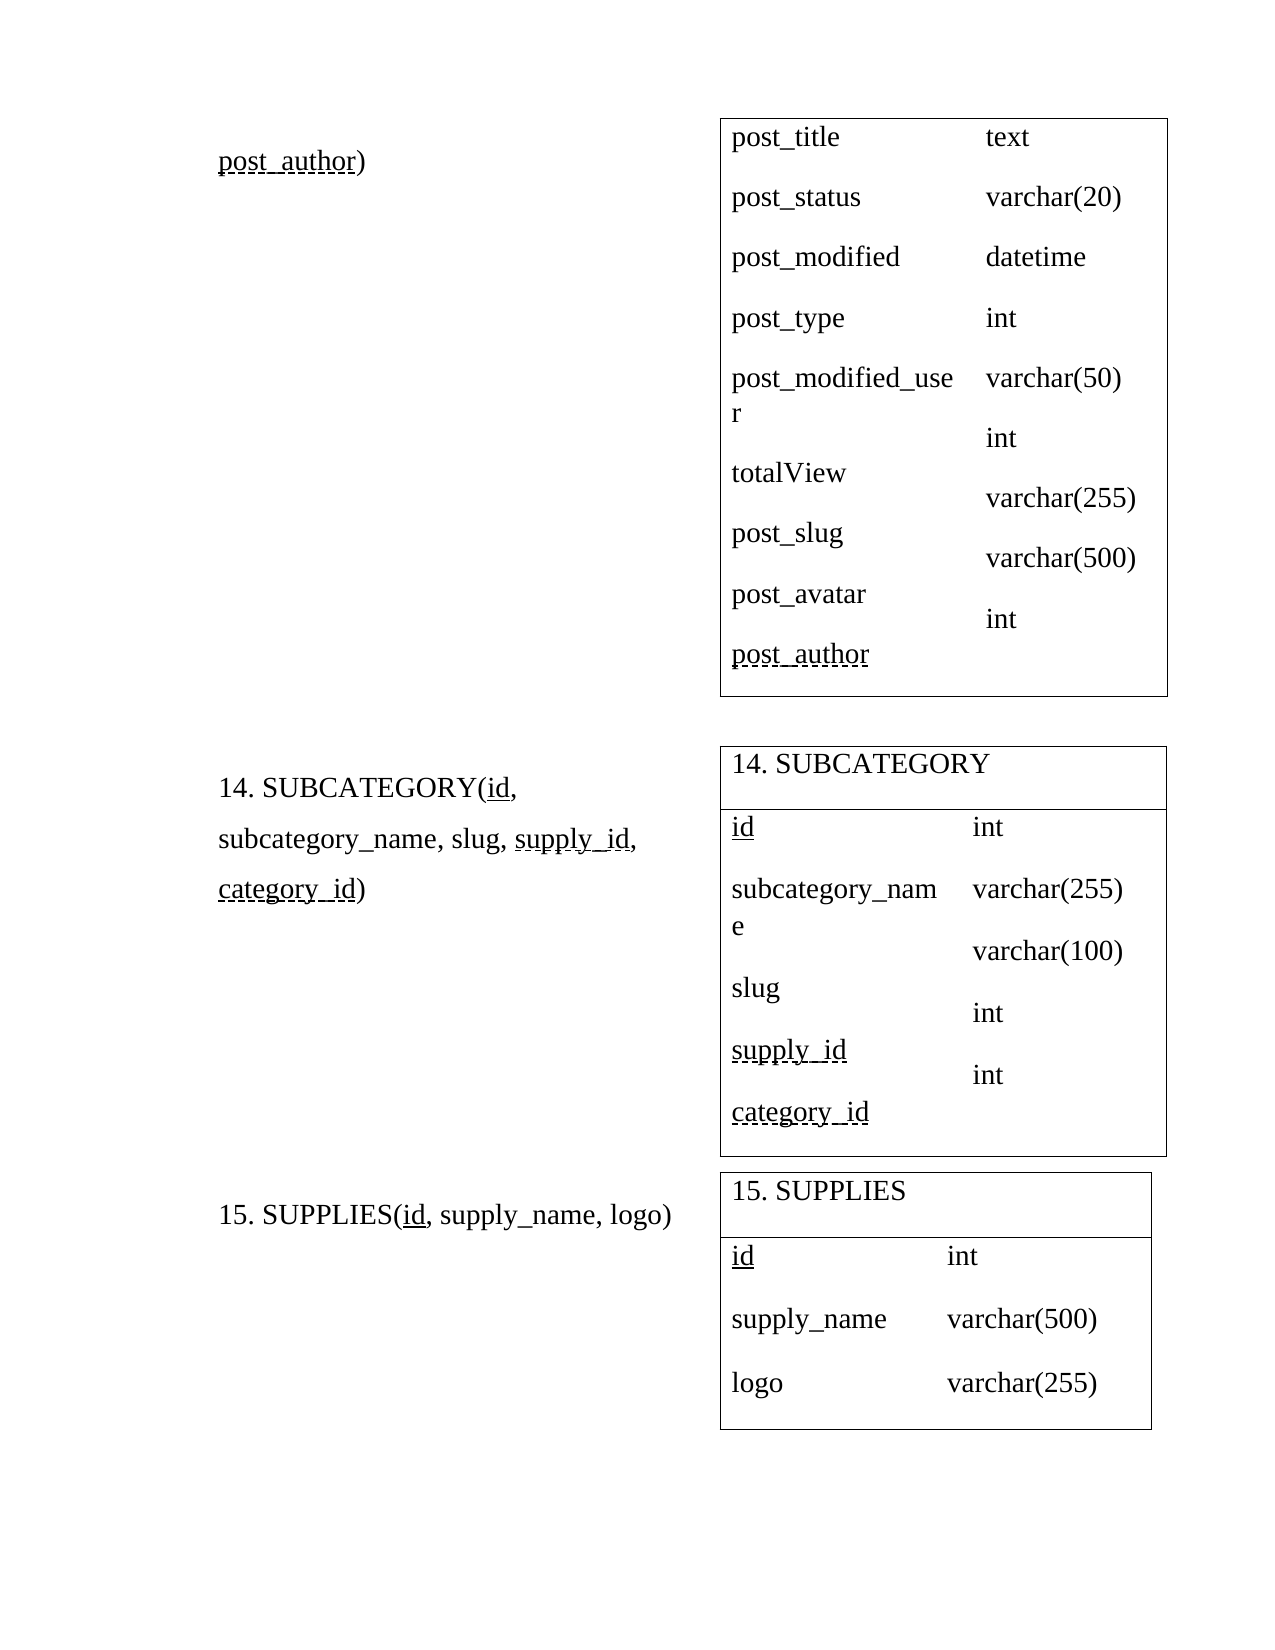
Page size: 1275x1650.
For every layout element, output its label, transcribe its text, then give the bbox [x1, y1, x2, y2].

table_cell [709, 118, 1211, 746]
table_cell 15. SUPPLIES(id, supply_name, logo) [207, 1172, 709, 1469]
table_cell [709, 1172, 1211, 1469]
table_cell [207, 118, 709, 746]
table_cell 14. SUBCATEGORY(id, subcategory_name, slug, supply_id, category_id) [207, 746, 709, 1172]
table_cell [709, 746, 1211, 1172]
